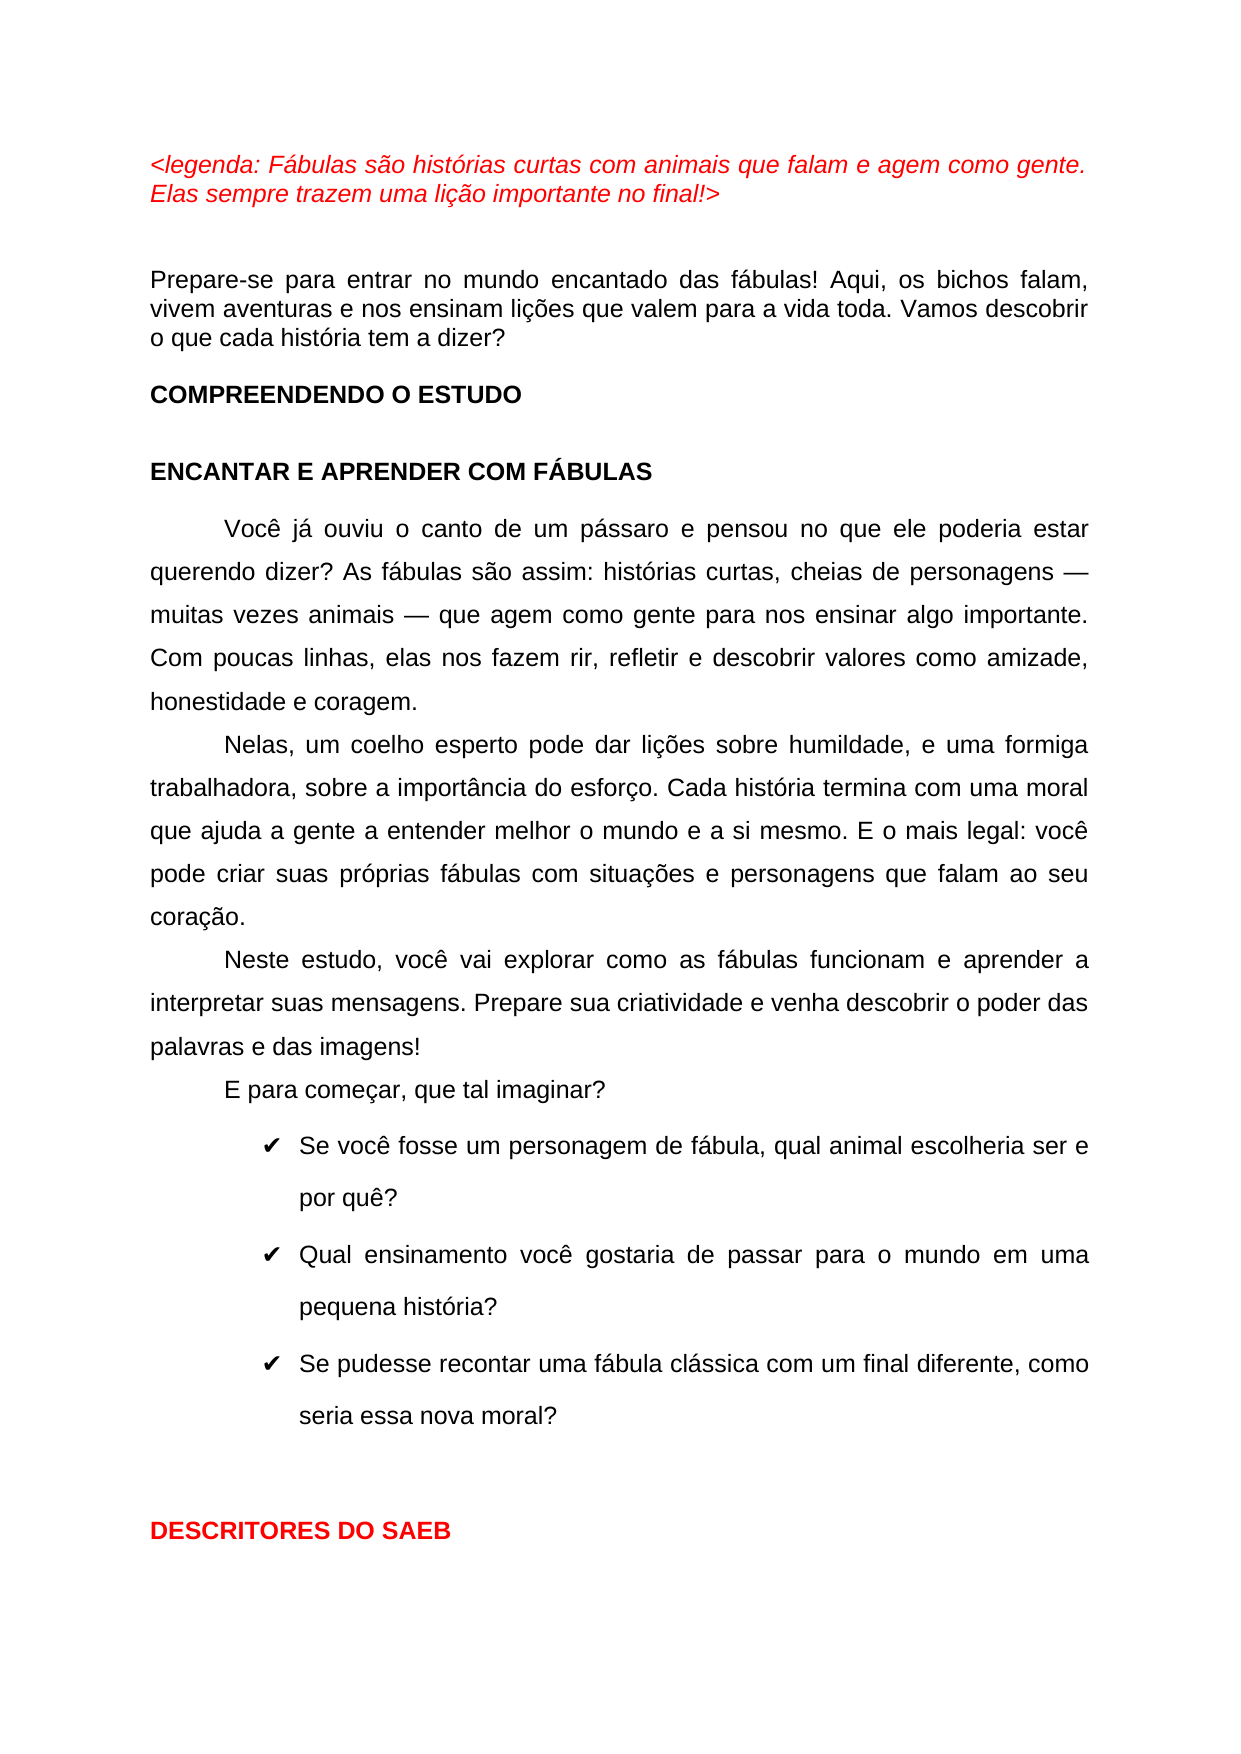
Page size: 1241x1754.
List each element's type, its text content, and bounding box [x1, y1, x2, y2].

text E para começar, que tal imaginar? [150, 1074, 1090, 1103]
list Se pudesse recontar uma fábula clássica com um final diferente, como seria essa nova moral? [261, 1335, 1090, 1429]
list Se você fosse um personagem de fábula, qual animal escolheria ser e por quê? [261, 1118, 1090, 1212]
text Você já ouviu o canto de um pássaro e pensou no que ele poderia estar querendo dizer? As fábulas são assim: histórias curtas, cheias de personagens — muitas vezes animais — que agem como gente para nos ensinar algo importante. Com poucas linhas, elas nos fazem rir, refletir e descobrir valores como amizade, honestidade e coragem. [150, 514, 1090, 715]
text <legenda: Fábulas são histórias curtas com animais que falam e agem como gente. Elas sempre trazem uma lição importante no final!> [150, 150, 1090, 207]
text COMPREENDENDO O ESTUDO [150, 380, 1090, 409]
text Nelas, um coelho esperto pode dar lições sobre humildade, e uma formiga trabalhadora, sobre a importância do esforço. Cada história termina com uma moral que ajuda a gente a entender melhor o mundo e a si mesmo. E o mais legal: você pode criar suas próprias fábulas com situações e personagens que falam ao seu coração. [150, 729, 1090, 931]
text Prepare-se para entrar no mundo encantado das fábulas! Aqui, os bichos falam, vivem aventuras e nos ensinam lições que valem para a vida toda. Vamos descobrir o que cada história tem a dizer? [150, 265, 1090, 351]
text Neste estudo, você vai explorar como as fábulas funcionam e aprender a interpretar suas mensagens. Prepare sua criatividade e venha descobrir o poder das palavras e das imagens! [150, 945, 1090, 1060]
list Qual ensinamento você gostaria de passar para o mundo em uma pequena história? [261, 1226, 1090, 1321]
text ENCANTAR E APRENDER COM FÁBULAS [150, 456, 1090, 485]
text DESCRITORES DO SAEB [150, 1516, 1090, 1545]
